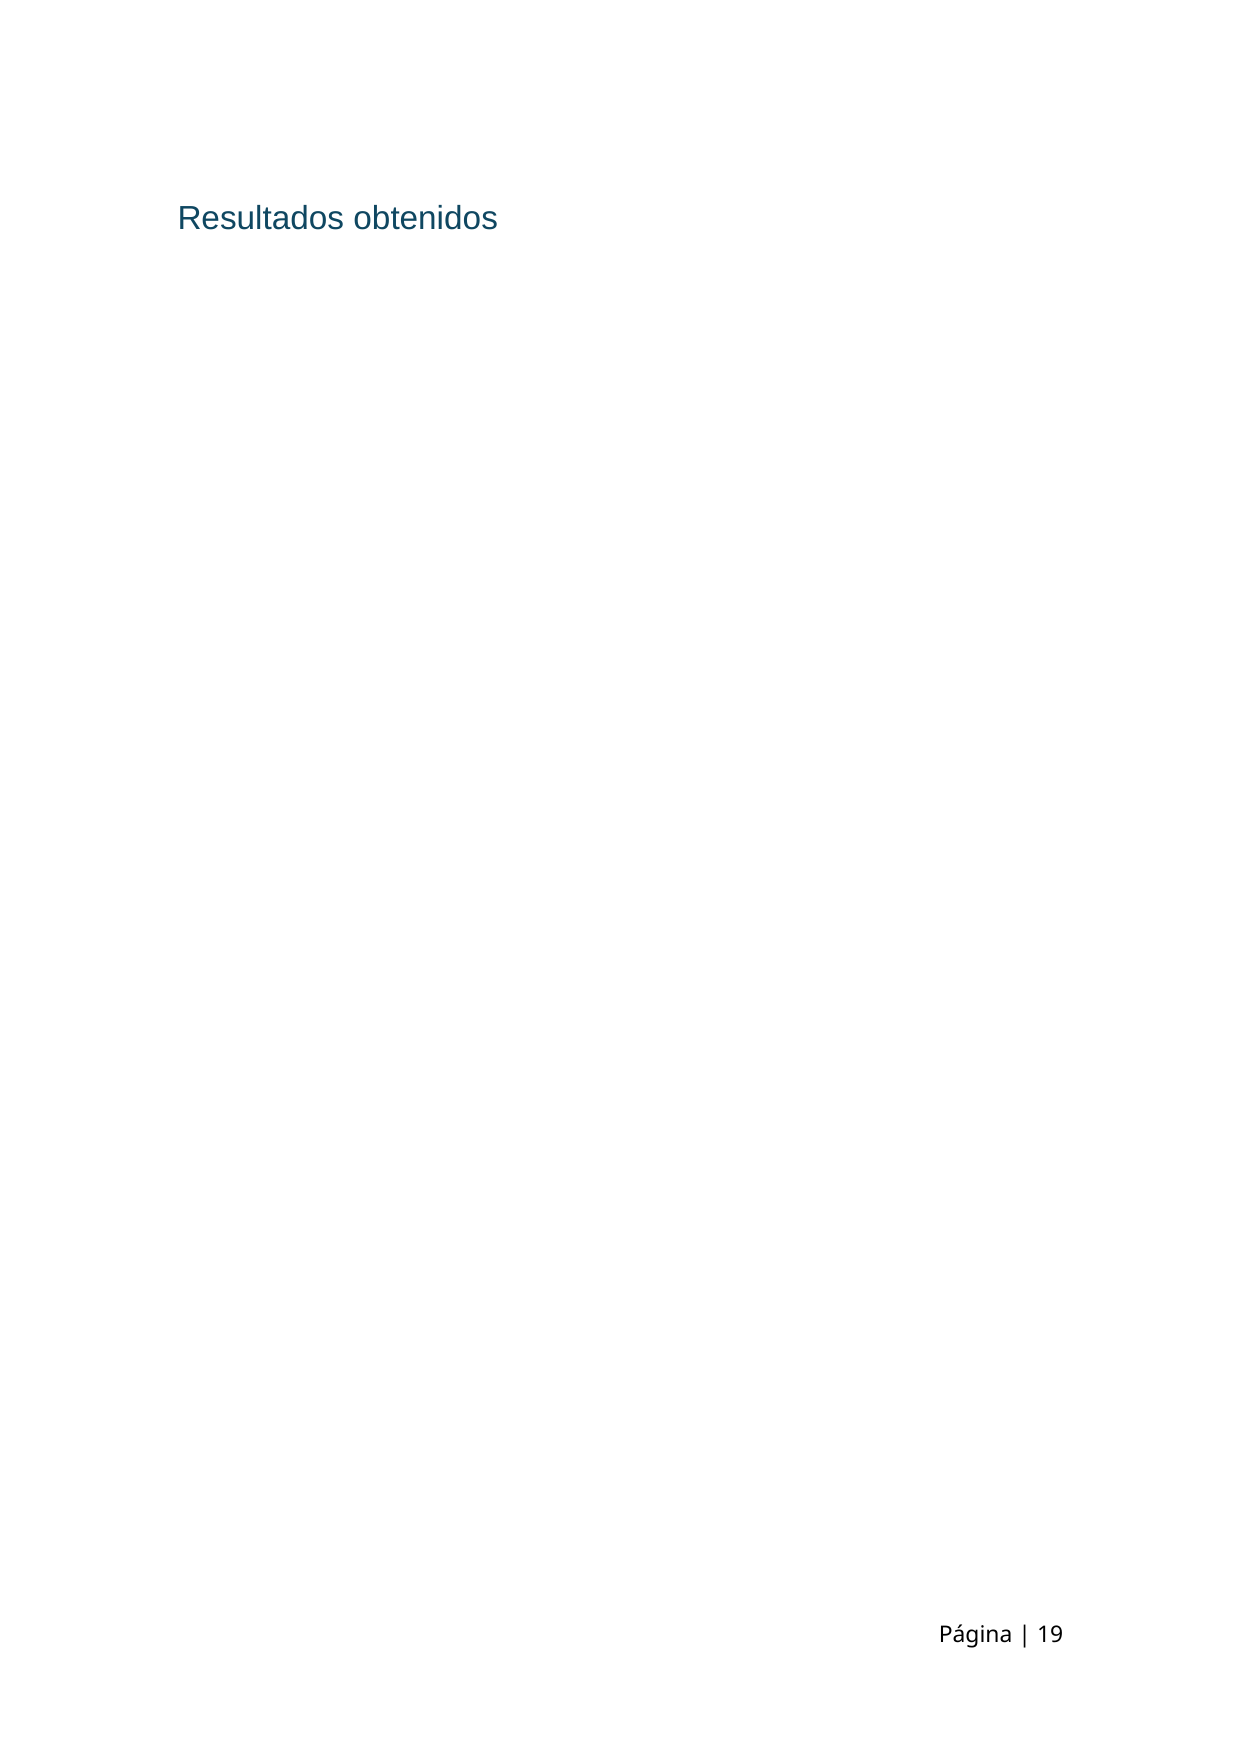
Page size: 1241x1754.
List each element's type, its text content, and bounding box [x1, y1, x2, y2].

subtitle Resultados obtenidos [177, 198, 1063, 236]
